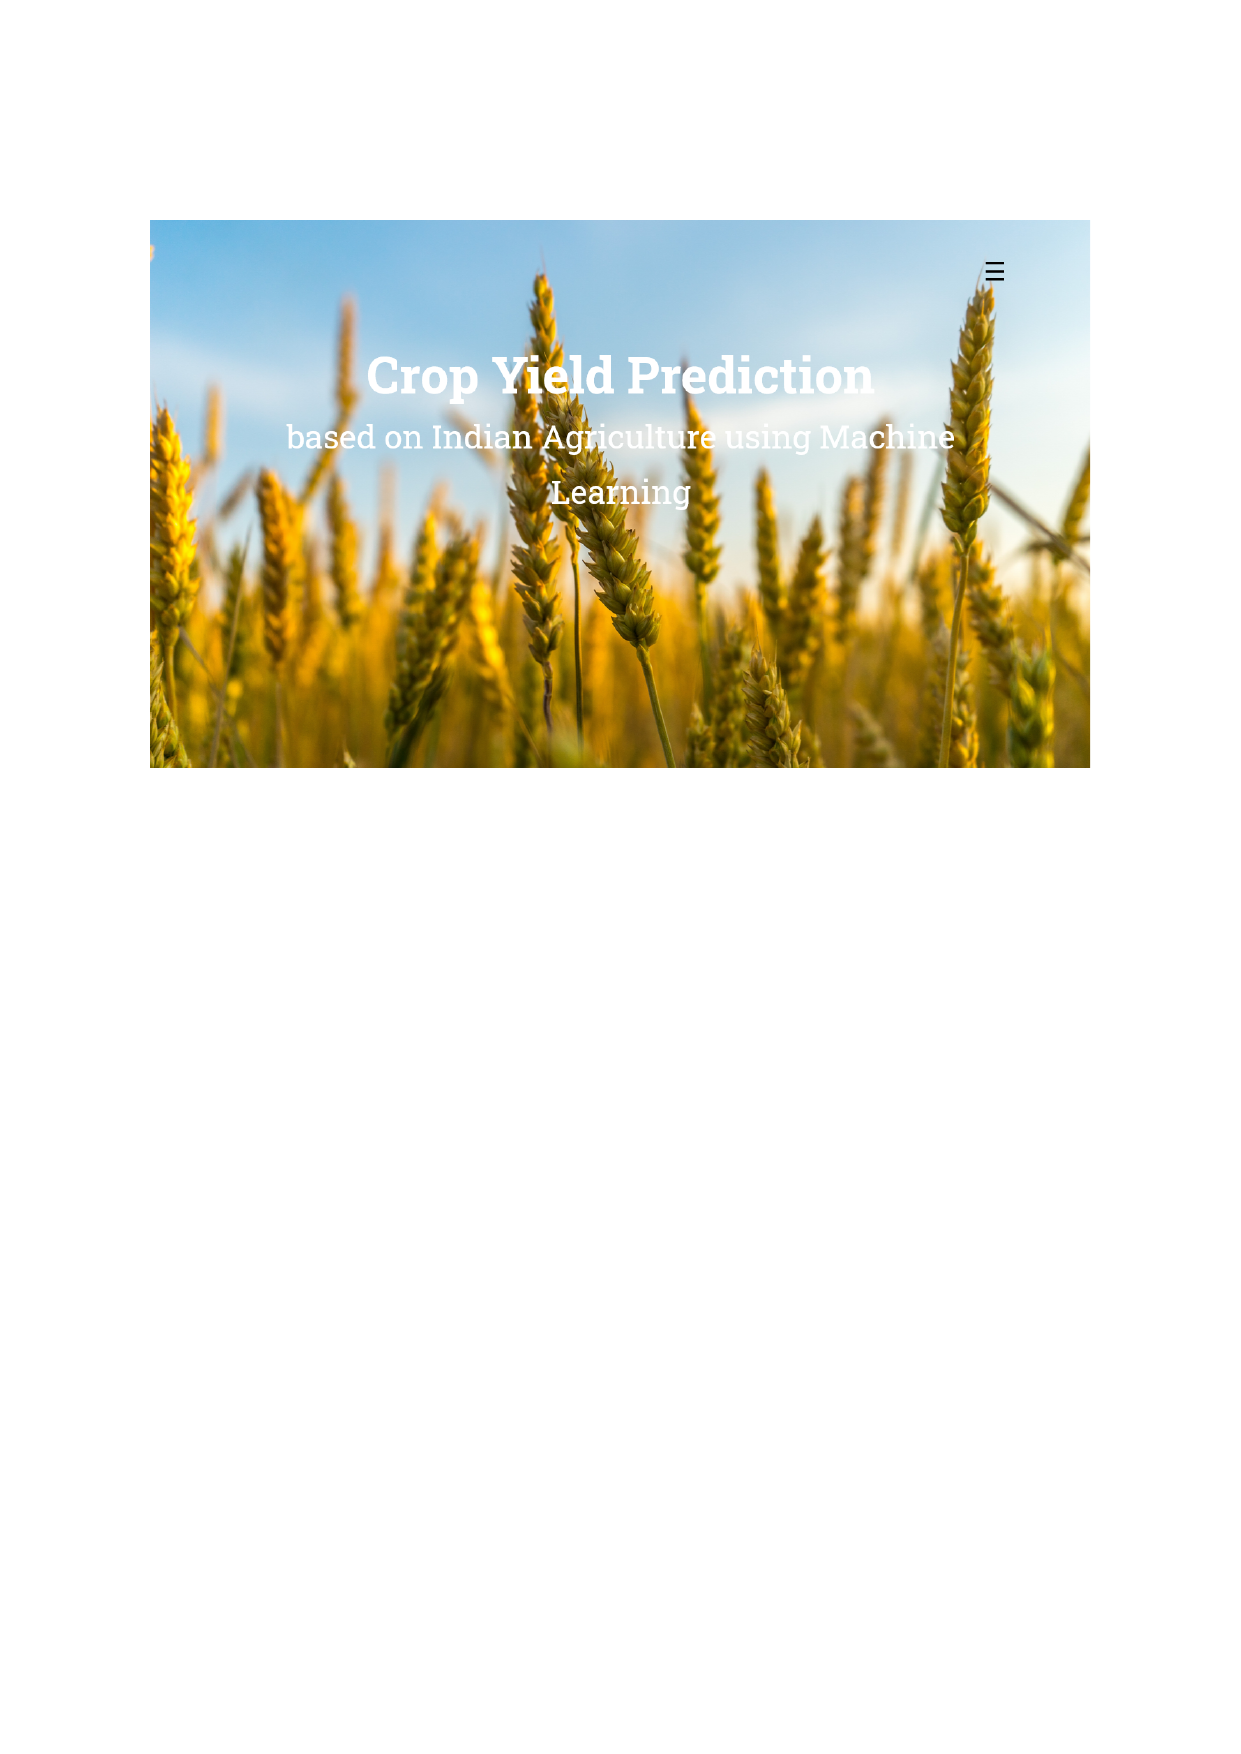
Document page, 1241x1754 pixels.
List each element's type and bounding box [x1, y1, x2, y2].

picture [150, 220, 1091, 768]
